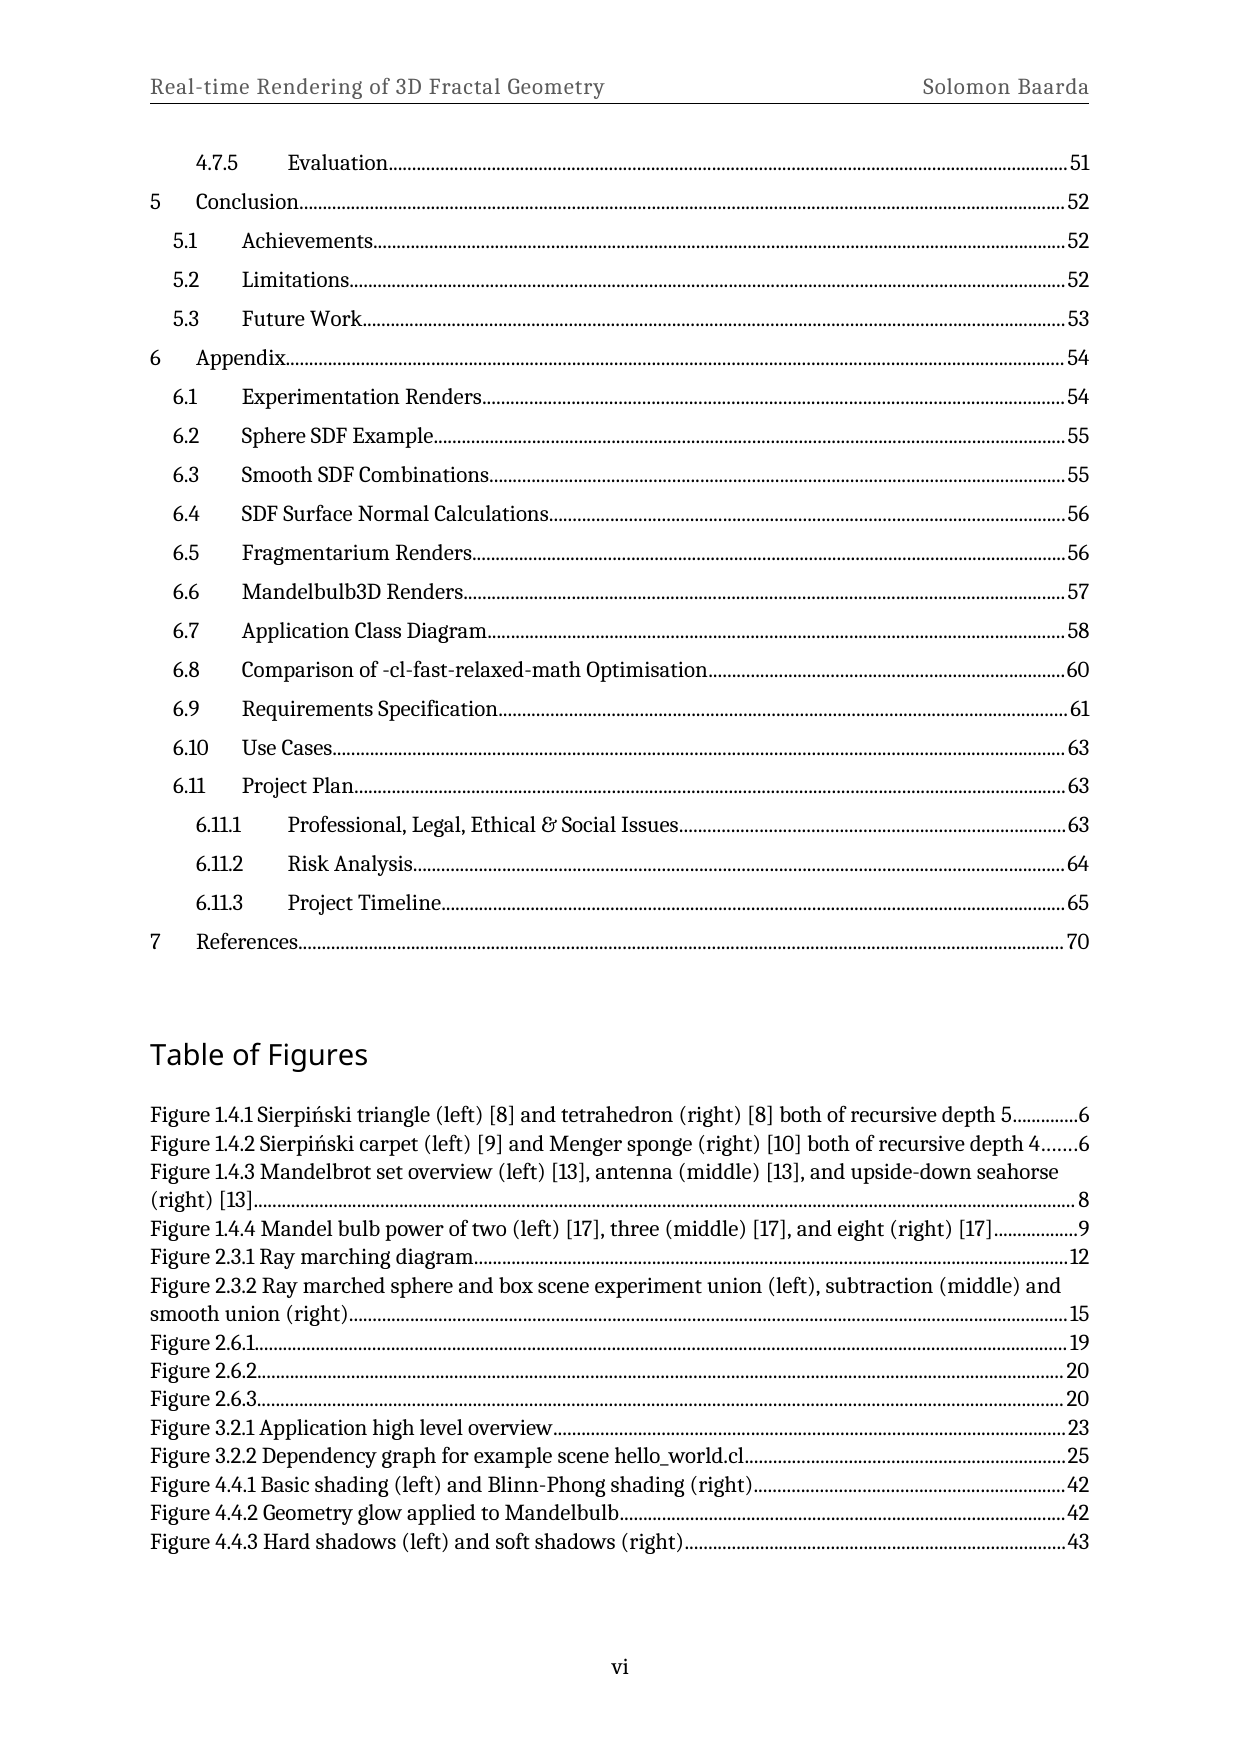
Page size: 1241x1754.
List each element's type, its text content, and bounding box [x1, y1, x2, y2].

text 5.1 Achievements 52 [173, 228, 1090, 254]
text 6.10 Use Cases 63 [173, 734, 1090, 761]
text 6.9 Requirements Specification 61 [173, 695, 1090, 722]
text 6.7 Application Class Diagram 58 [173, 617, 1090, 644]
text Figure 4.4.2 Geometry glow applied to Mandelbulb 42 [150, 1500, 1090, 1526]
text 5 Conclusion 52 [150, 189, 1090, 215]
text 6.11.2 Risk Analysis 64 [196, 851, 1090, 878]
text 6.3 Smooth SDF Combinations 55 [173, 462, 1090, 488]
text Figure 2.3.2 Ray marched sphere and box scene experiment union (left), subtraction (middle) and smooth union (right) 15 [150, 1272, 1090, 1327]
text Figure 4.4.3 Hard shadows (left) and soft shadows (right) 43 [150, 1528, 1090, 1555]
text Figure 4.4.1 Basic shading (left) and Blinn-Phong shading (right) 42 [150, 1472, 1090, 1498]
text Figure 1.4.3 Mandelbrot set overview (left) [13], antenna (middle) [13], and upside-down seahorse (right) [13] 8 [150, 1159, 1090, 1213]
text 6.5 Fragmentarium Renders 56 [173, 539, 1090, 566]
text 6.1 Experimentation Renders 54 [173, 384, 1090, 410]
text 6 Appendix 54 [150, 345, 1090, 371]
text Figure 1.4.2 Sierpiński carpet (left) [9] and Menger sponge (right) [10] both of recursive depth 4 6 [150, 1130, 1090, 1157]
text 6.6 Mandelbulb3D Renders 57 [173, 578, 1090, 605]
text Figure 3.2.1 Application high level overview 23 [150, 1415, 1090, 1441]
text 7 References 70 [150, 929, 1090, 956]
subtitle Table of Figures [150, 1034, 1090, 1074]
text 6.11 Project Plan 63 [173, 773, 1090, 800]
text 6.8 Comparison of -cl-fast-relaxed-math Optimisation 60 [173, 656, 1090, 683]
text 5.3 Future Work 53 [173, 306, 1090, 332]
text Figure 2.6.1 19 [150, 1329, 1090, 1356]
text Figure 2.3.1 Ray marching diagram 12 [150, 1244, 1090, 1270]
text 4.7.5 Evaluation 51 [196, 150, 1090, 176]
text 6.2 Sphere SDF Example 55 [173, 423, 1090, 449]
text Figure 1.4.1 Sierpiński triangle (left) [8] and tetrahedron (right) [8] both of recursive depth 5 6 [150, 1102, 1090, 1128]
text Figure 2.6.3 20 [150, 1386, 1090, 1413]
text Figure 3.2.2 Dependency graph for example scene hello_world.cl 25 [150, 1443, 1090, 1469]
text 5.2 Limitations 52 [173, 267, 1090, 293]
text 6.4 SDF Surface Normal Calculations 56 [173, 501, 1090, 527]
text 6.11.3 Project Timeline 65 [196, 890, 1090, 917]
text Figure 1.4.4 Mandel bulb power of two (left) [17], three (middle) [17], and eight (right) [17] 9 [150, 1216, 1090, 1242]
text 6.11.1 Professional, Legal, Ethical & Social Issues 63 [196, 812, 1090, 839]
text Figure 2.6.2 20 [150, 1358, 1090, 1384]
